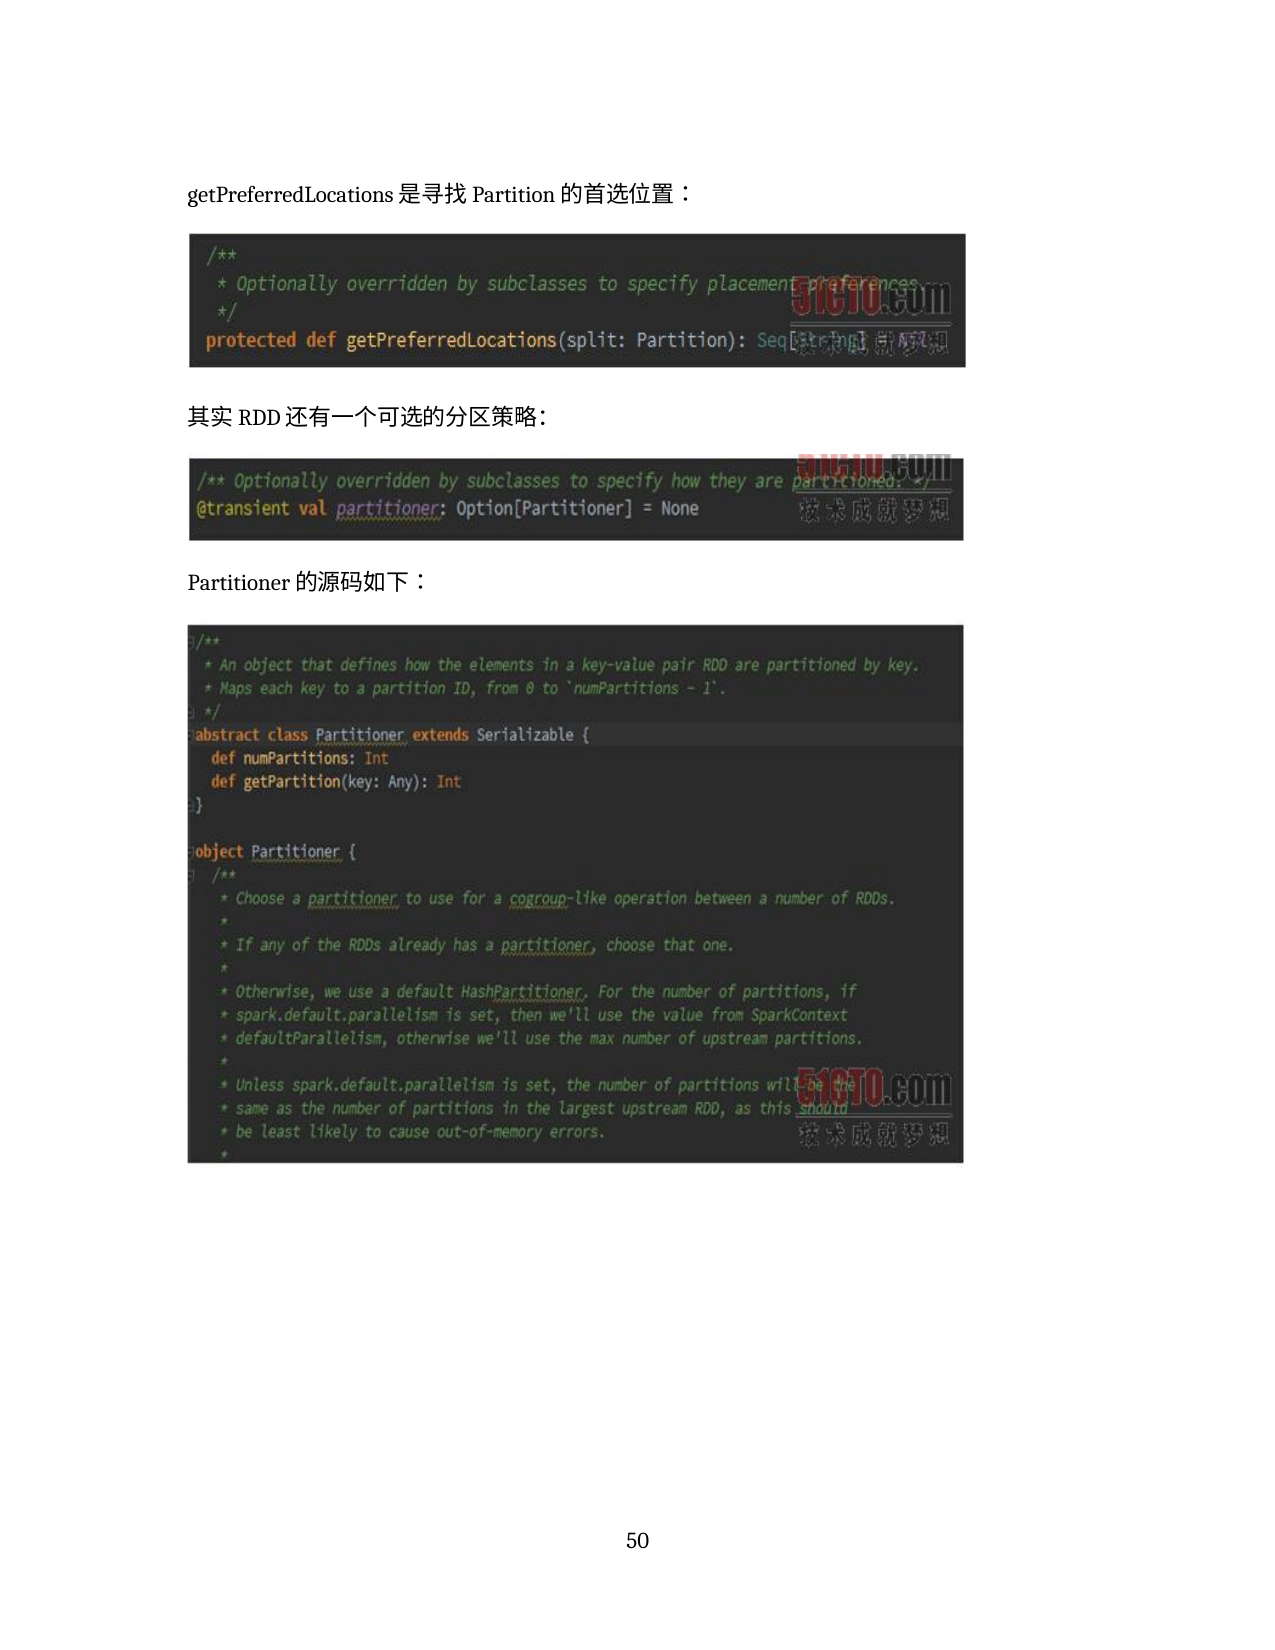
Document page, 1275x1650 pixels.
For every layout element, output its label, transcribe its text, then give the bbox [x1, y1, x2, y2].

text getPreferredLocations是寻找Partition的首选位置： [187, 150, 1087, 209]
picture [187, 454, 966, 544]
text 其实RDD还有一个可选的分区策略： [187, 399, 1087, 432]
picture [187, 619, 966, 1168]
picture [187, 231, 966, 377]
text Partitioner的源码如下： [187, 566, 1087, 597]
